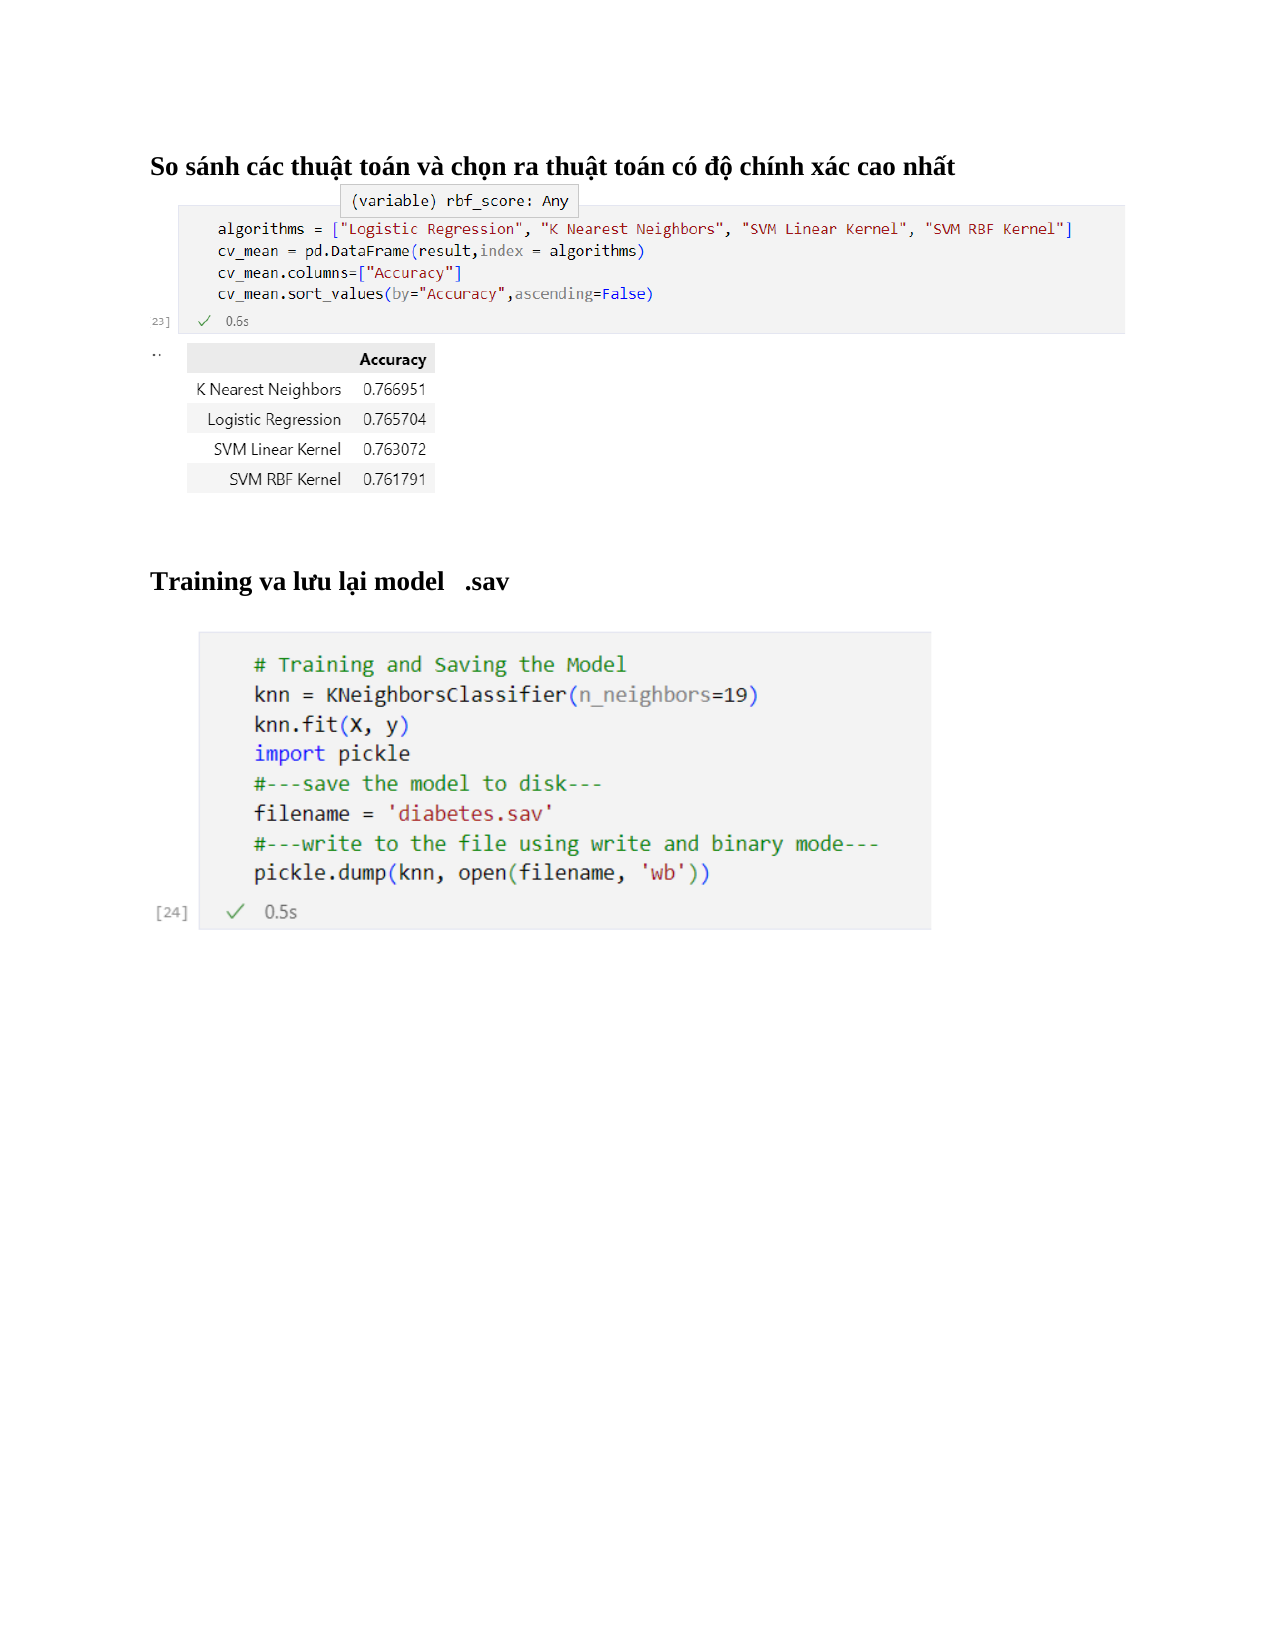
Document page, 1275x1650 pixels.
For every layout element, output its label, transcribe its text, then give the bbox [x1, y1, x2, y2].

picture [150, 183, 1125, 499]
subtitle So sánh các thuật toán và chọn ra thuật toán có độ chính xác cao nhất [150, 150, 1125, 181]
subtitle Training va lưu lại model .sav [150, 564, 1125, 596]
picture [150, 598, 932, 960]
